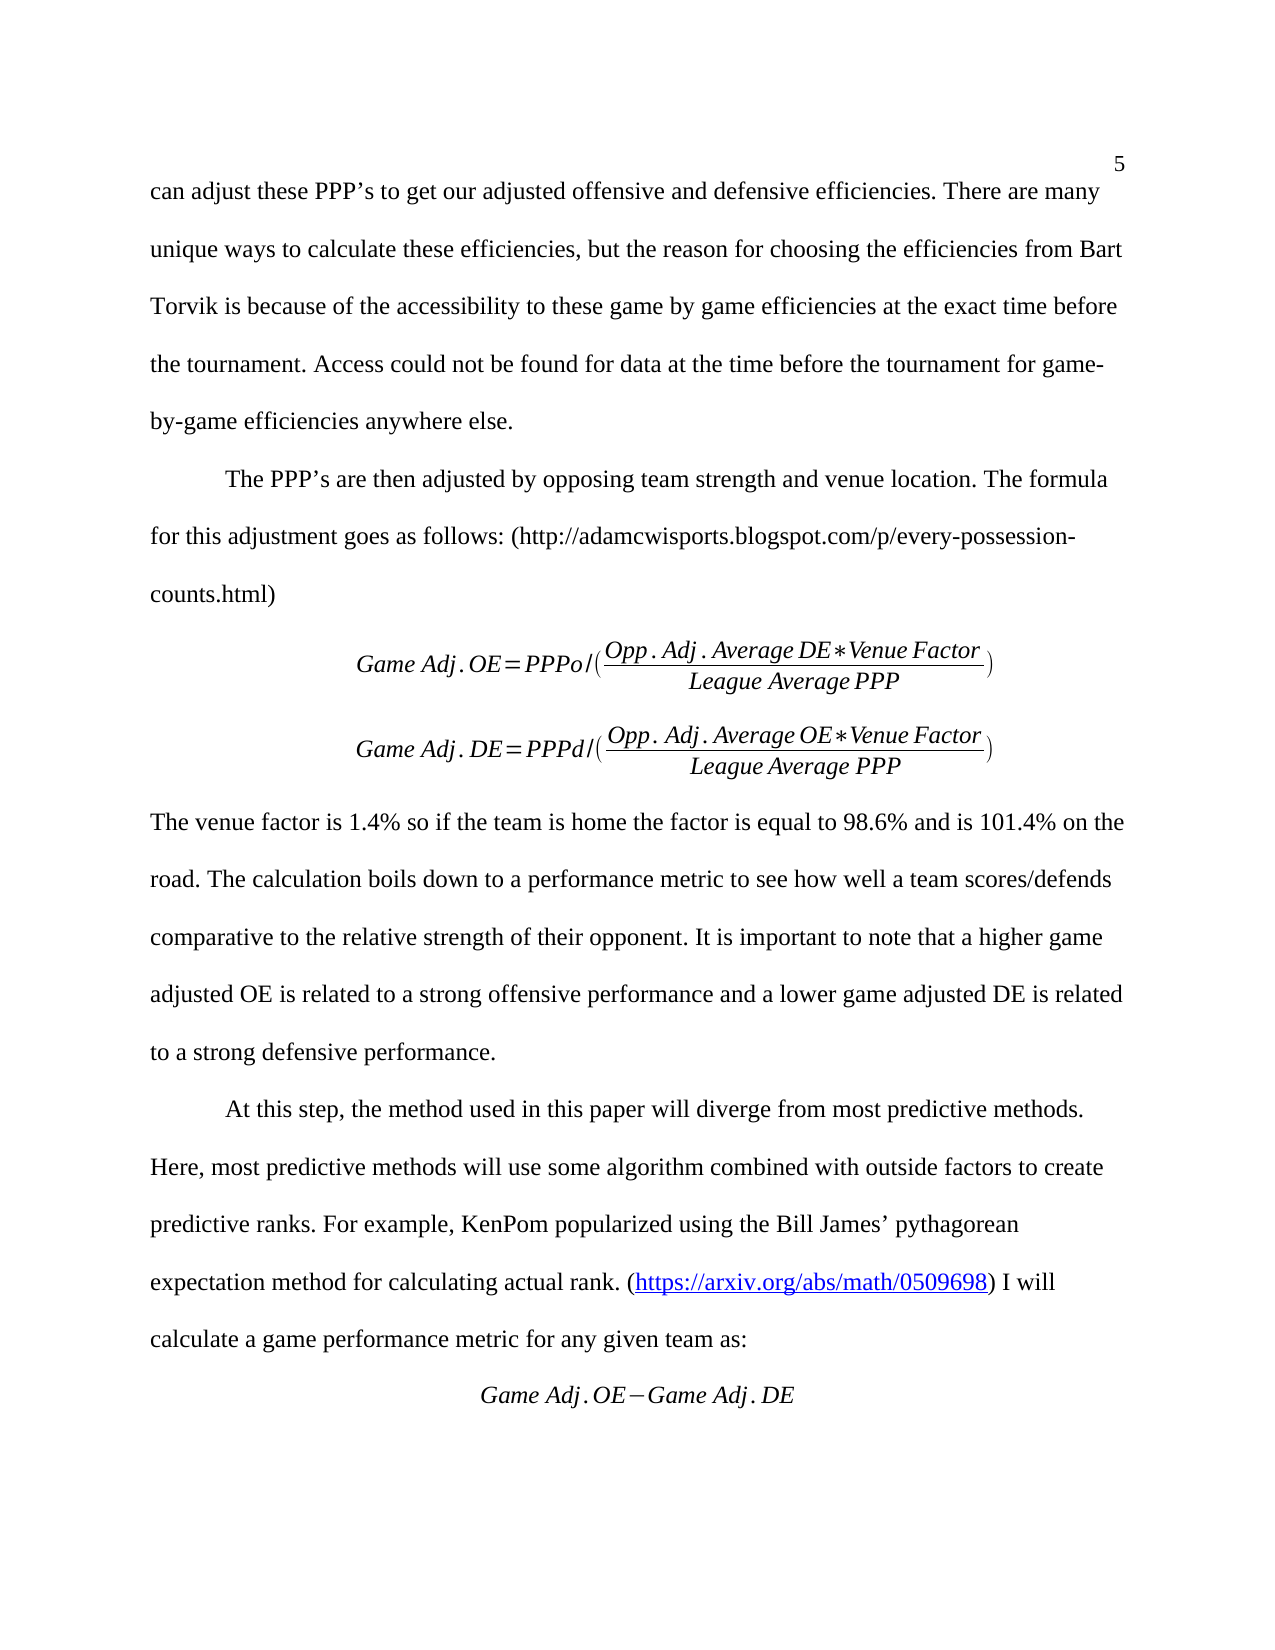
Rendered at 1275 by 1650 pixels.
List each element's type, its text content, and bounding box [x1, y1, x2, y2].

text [150, 176, 1125, 435]
text At this step, the method used in this paper will diverge from most predictive methods. Here, most predictive methods will use some algorithm combined with outside factors to create predictive ranks. For example, KenPom popularized using the Bill James’ pythagorean expectation method for calculating actual rank. (https://arxiv.org/abs/math/0509698) I will calculate a game performance metric for any given team as: [150, 1094, 1125, 1353]
text The PPP’s are then adjusted by opposing team strength and venue location. The formula for this adjustment goes as follows: (http://adamcwisports.blogspot.com/p/every-possession-counts.html) [150, 464, 1125, 608]
text The venue factor is 1.4% so if the team is home the factor is equal to 98.6% and is 101.4% on the road. The calculation boils down to a performance metric to see how well a team scores/defends comparative to the relative strength of their opponent. It is important to note that a higher game adjusted OE is related to a strong offensive performance and a lower game adjusted DE is related to a strong defensive performance. [150, 807, 1125, 1066]
